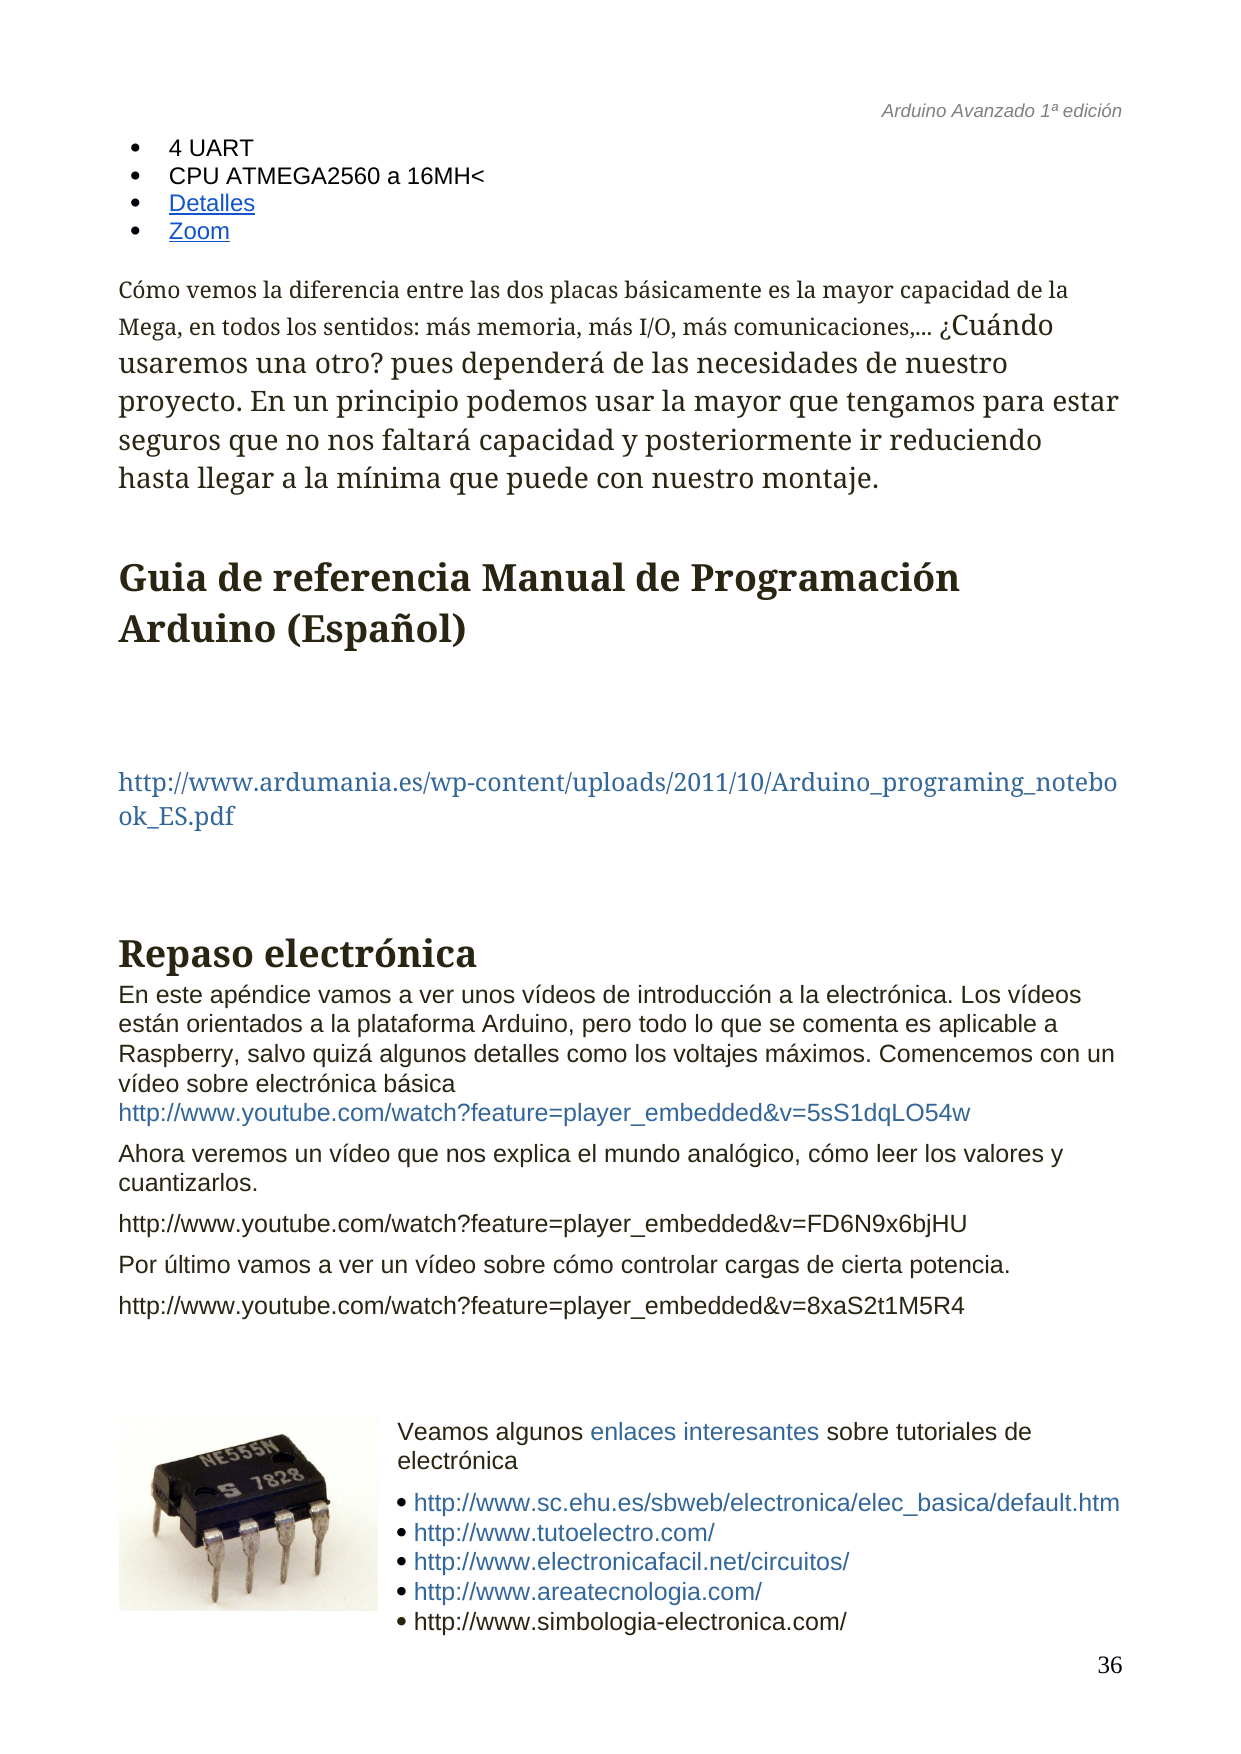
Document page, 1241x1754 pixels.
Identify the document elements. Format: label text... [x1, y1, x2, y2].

text Veamos algunos enlaces interesantes sobre tutoriales de electrónica [378, 1417, 1122, 1474]
list CPU ATMEGA2560 a 16MH< [131, 162, 1097, 189]
text http://www.youtube.com/watch?feature=player_embedded&v=5sS1dqLO54w [118, 1097, 1122, 1126]
text http://www.ardumania.es/wp-content/uploads/2011/10/Arduino_programing_notebook_ES.pdf [118, 736, 1122, 833]
list http://www.areatecnologia.com/ [378, 1576, 1122, 1606]
list http://www.tutoelectro.com/ [378, 1517, 1122, 1546]
list http://www.simbologia-electronica.com/ [118, 1606, 1122, 1636]
text http://www.youtube.com/watch?feature=player_embedded&v=FD6N9x6bjHU [118, 1209, 1122, 1237]
list Detalles [131, 189, 1097, 217]
text Cómo vemos la diferencia entre las dos placas básicamente es la mayor capacidad de la Mega, en todos los sentidos: más memoria, más I/O, más comunicaciones,... ¿Cuándo usaremos una otro? pues dependerá de las necesidades de nuestro proyecto. En un principio podemos usar la mayor que tengamos para estar seguros que no nos faltará capacidad y posteriormente ir reduciendo hasta llegar a la mínima que puede con nuestro montaje. [118, 274, 1122, 497]
text Por último vamos a ver un vídeo sobre cómo controlar cargas de cierta potencia. [118, 1250, 1122, 1279]
text http://www.youtube.com/watch?feature=player_embedded&v=8xaS2t1M5R4 [118, 1291, 1122, 1320]
list http://www.electronicafacil.net/circuitos/ [378, 1546, 1122, 1576]
subtitle Repaso electrónica [118, 928, 1122, 979]
list http://www.sc.ehu.es/sbweb/electronica/elec_basica/default.htm [378, 1487, 1122, 1517]
text En este apéndice vamos a ver unos vídeos de introducción a la electrónica. Los vídeos están orientados a la plataforma Arduino, pero todo lo que se comenta es aplicable a Raspberry, salvo quizá algunos detalles como los voltajes máximos. Comencemos con un vídeo sobre electrónica básica [118, 979, 1122, 1097]
subtitle Guia de referencia Manual de Programación Arduino (Español) [118, 551, 1122, 653]
text Ahora veremos un vídeo que nos explica el mundo analógico, cómo leer los valores y cuantizarlos. [118, 1139, 1122, 1196]
list 4 UART [131, 134, 1097, 162]
picture [118, 1416, 378, 1611]
list Zoom [131, 217, 1097, 244]
